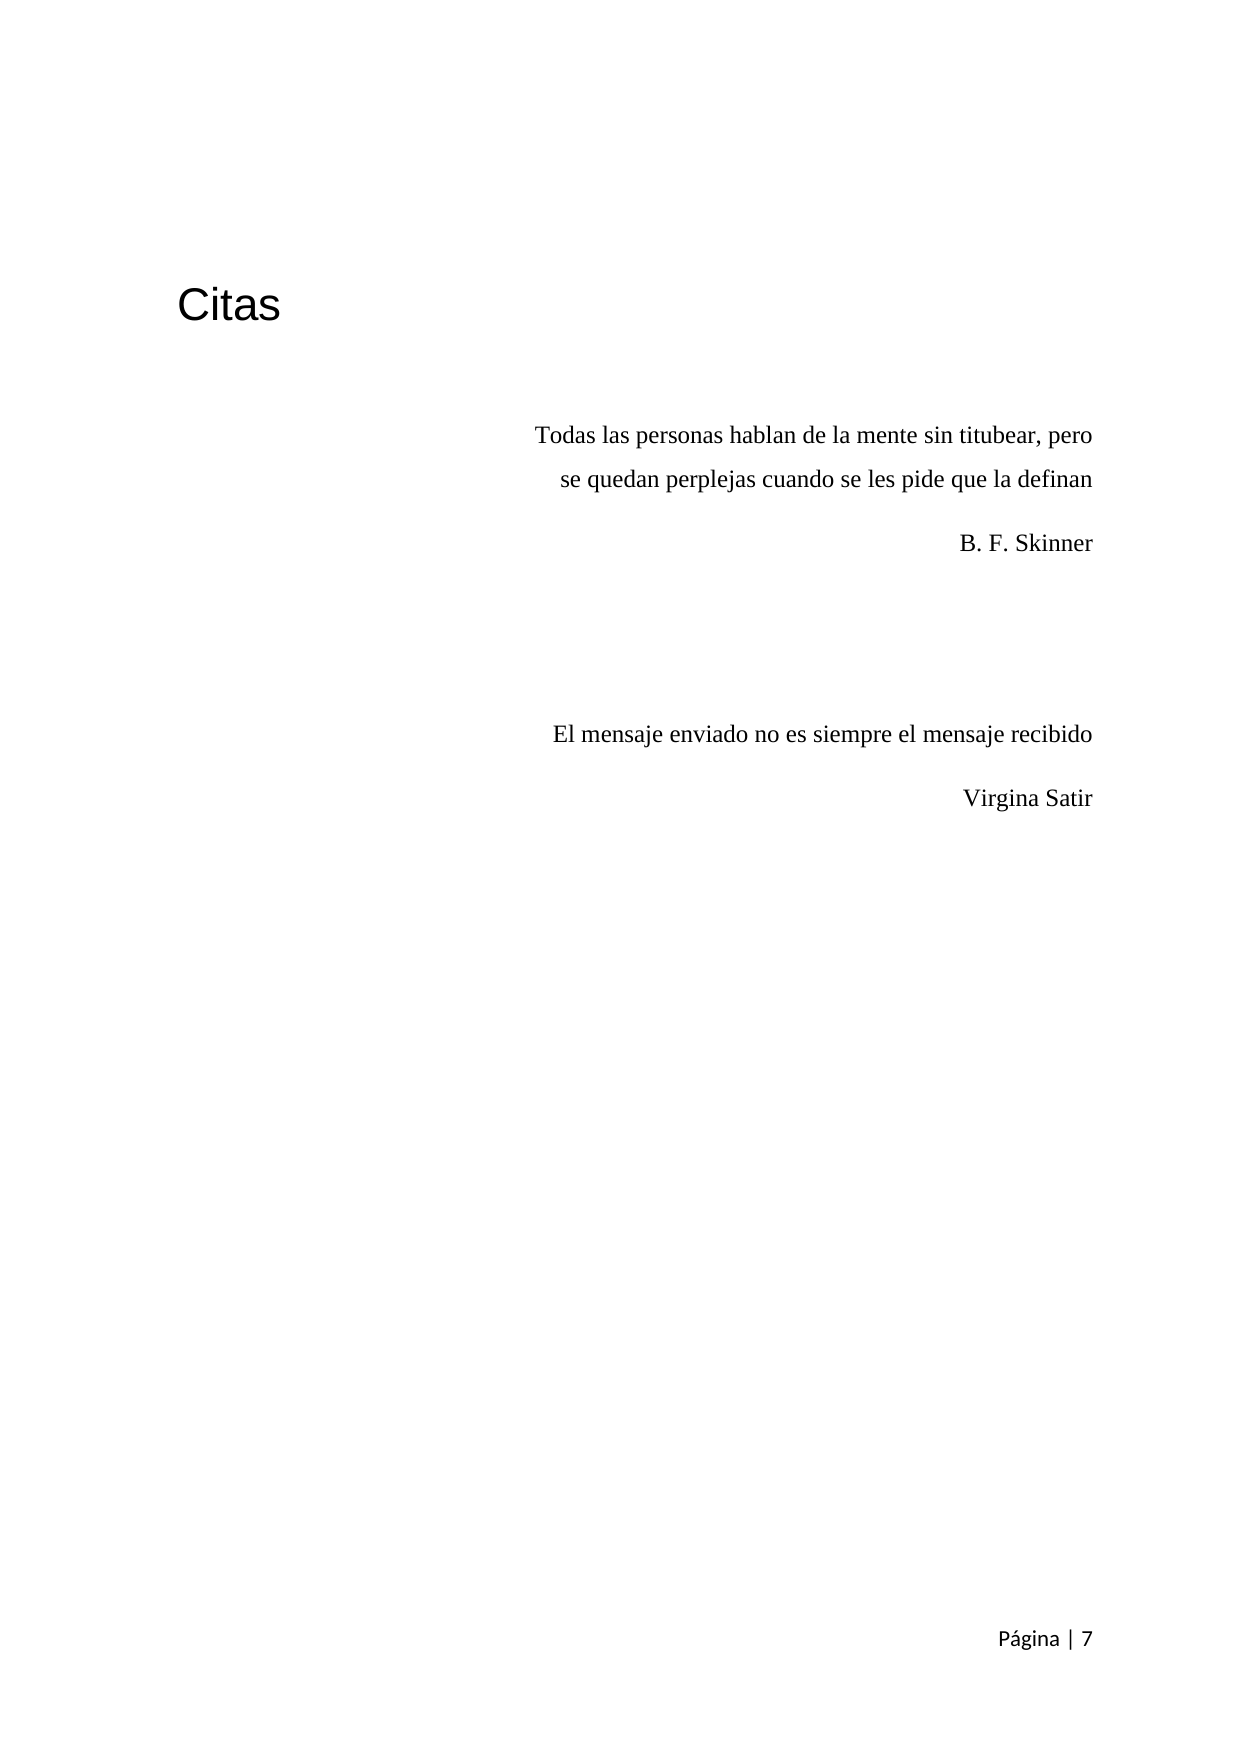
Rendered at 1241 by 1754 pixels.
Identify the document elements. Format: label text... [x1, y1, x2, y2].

text Virgina Satir [517, 783, 1092, 812]
text Todas las personas hablan de la mente sin titubear, pero se quedan perplejas cuando se les pide que la definan [517, 421, 1092, 492]
subtitle Citas [177, 277, 1092, 330]
text B. F. Skinner [517, 528, 1092, 556]
text El mensaje enviado no es siempre el mensaje recibido [517, 719, 1092, 748]
